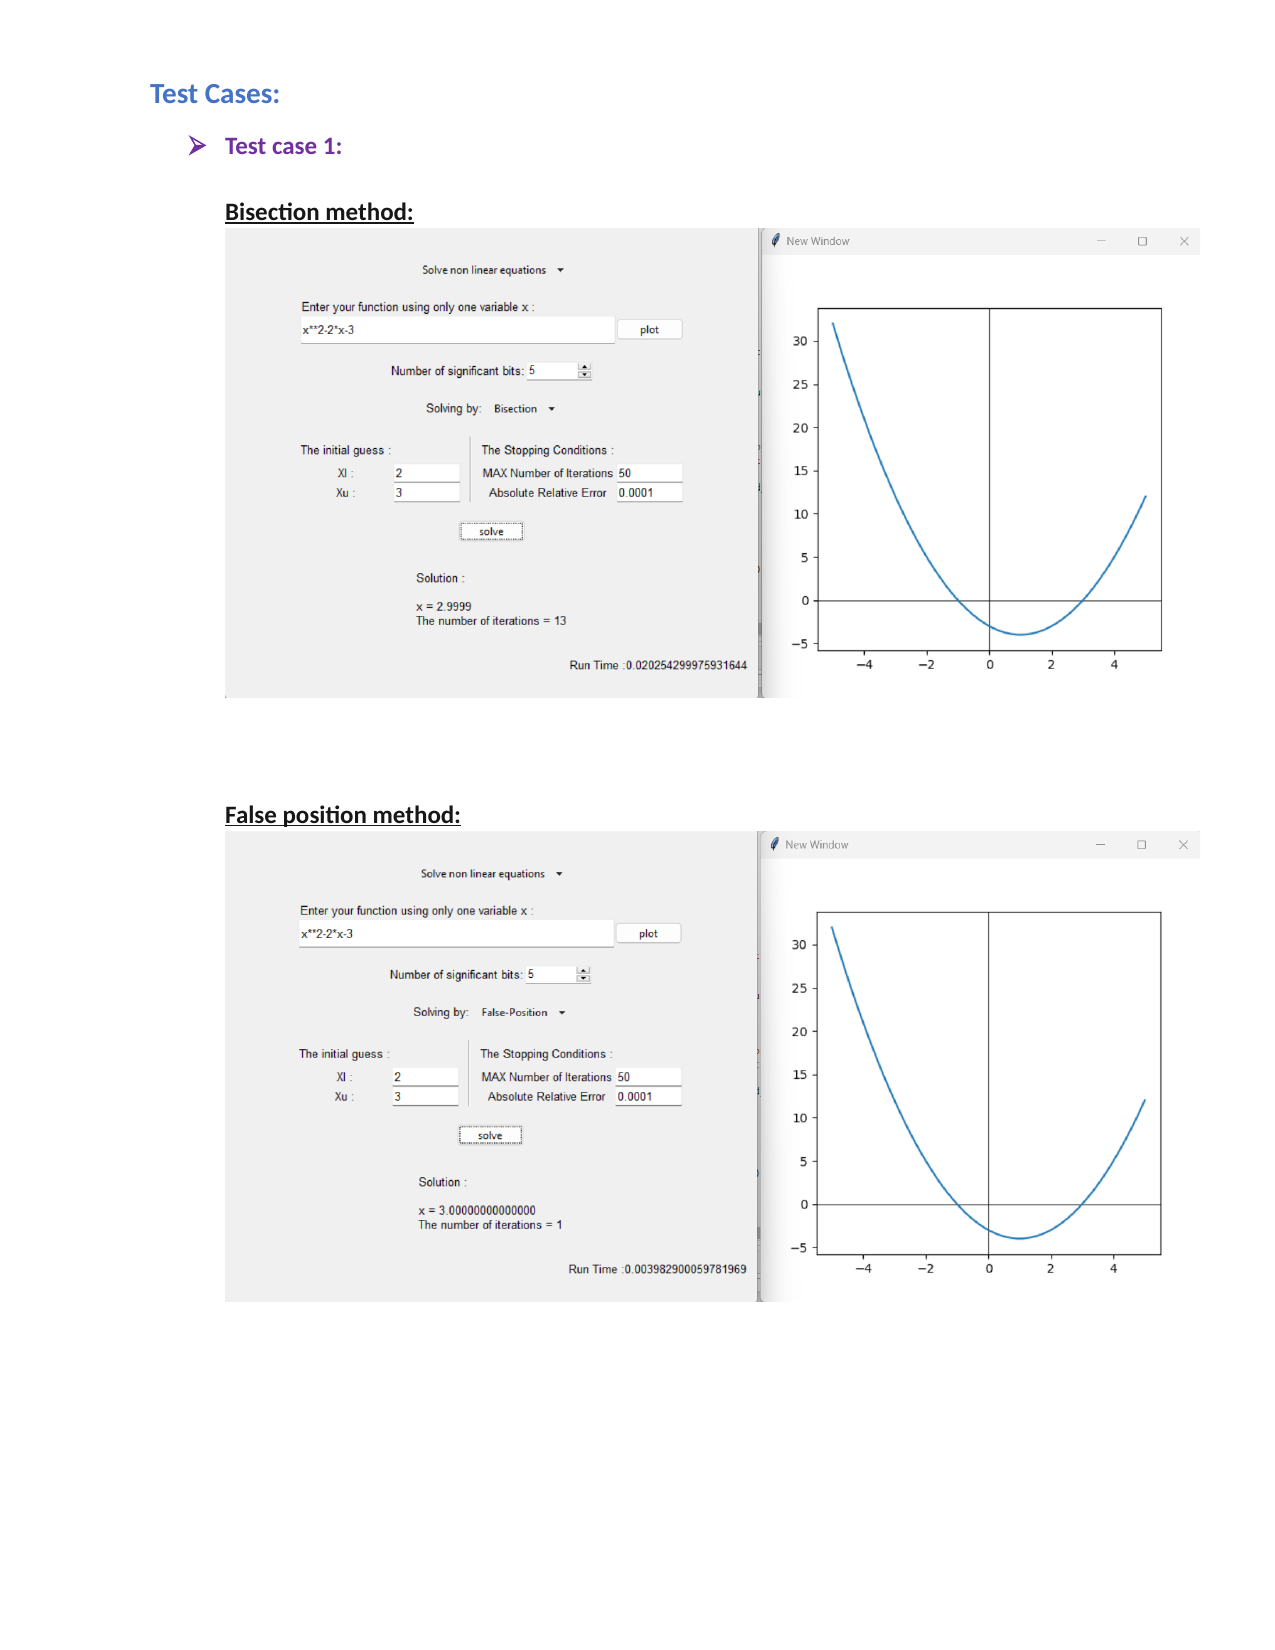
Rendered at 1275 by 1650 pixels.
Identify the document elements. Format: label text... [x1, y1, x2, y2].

text Test Cases: [150, 75, 1125, 111]
list Test case 1: [187, 130, 1125, 161]
picture [225, 228, 1200, 698]
list Bisection method: [225, 196, 1125, 226]
list False position method: [225, 799, 1125, 829]
picture [225, 831, 1200, 1302]
